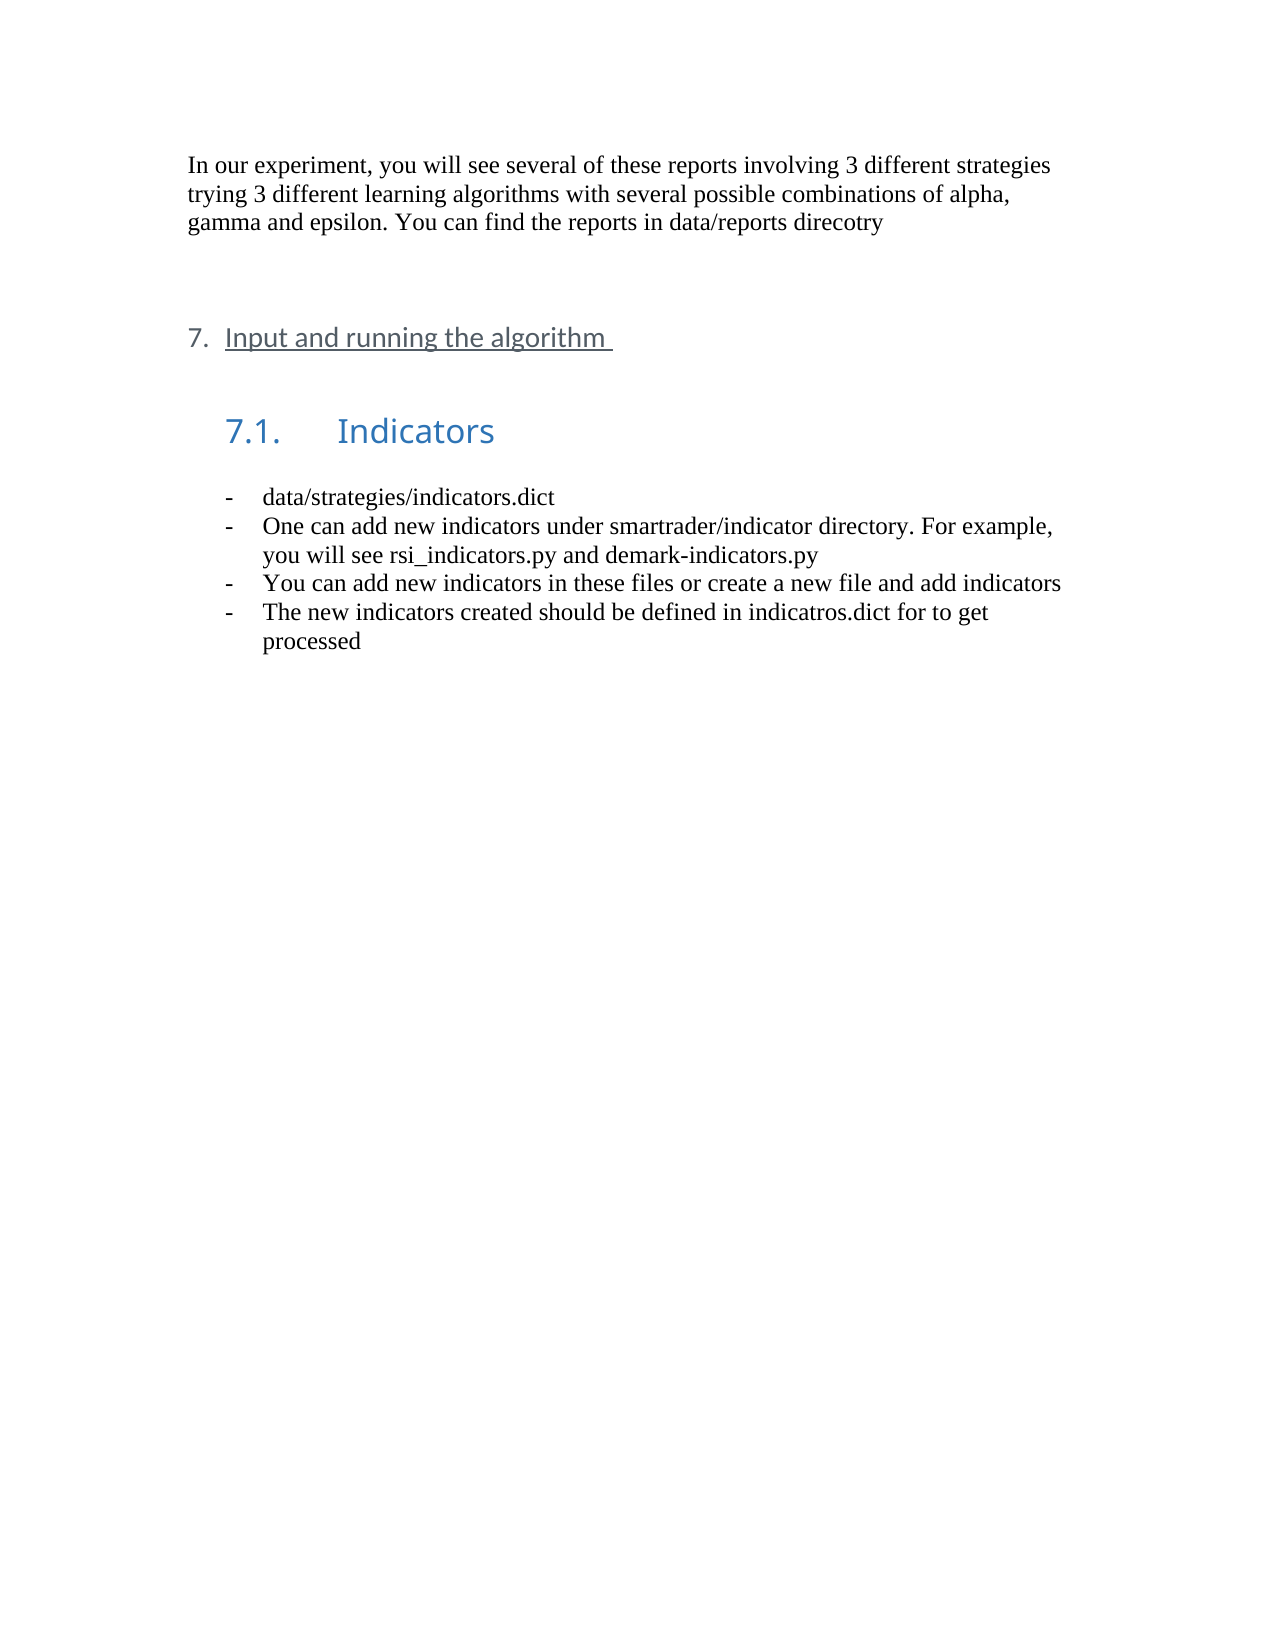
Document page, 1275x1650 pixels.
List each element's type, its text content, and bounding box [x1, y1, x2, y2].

list The new indicators created should be defined in indicatros.dict for to get processed [225, 597, 1087, 655]
subtitle Input and running the algorithm [187, 319, 1087, 354]
list One can add new indicators under smartrader/indicator directory. For example, you will see rsi_indicators.py and demark-indicators.py [225, 511, 1087, 568]
subtitle Indicators [225, 408, 1087, 453]
text In our experiment, you will see several of these reports involving 3 different strategies trying 3 different learning algorithms with several possible combinations of alpha, gamma and epsilon. You can find the reports in data/reports direcotry [187, 150, 1087, 236]
list data/strategies/indicators.dict [225, 482, 1087, 511]
list You can add new indicators in these files or create a new file and add indicators [225, 568, 1087, 597]
